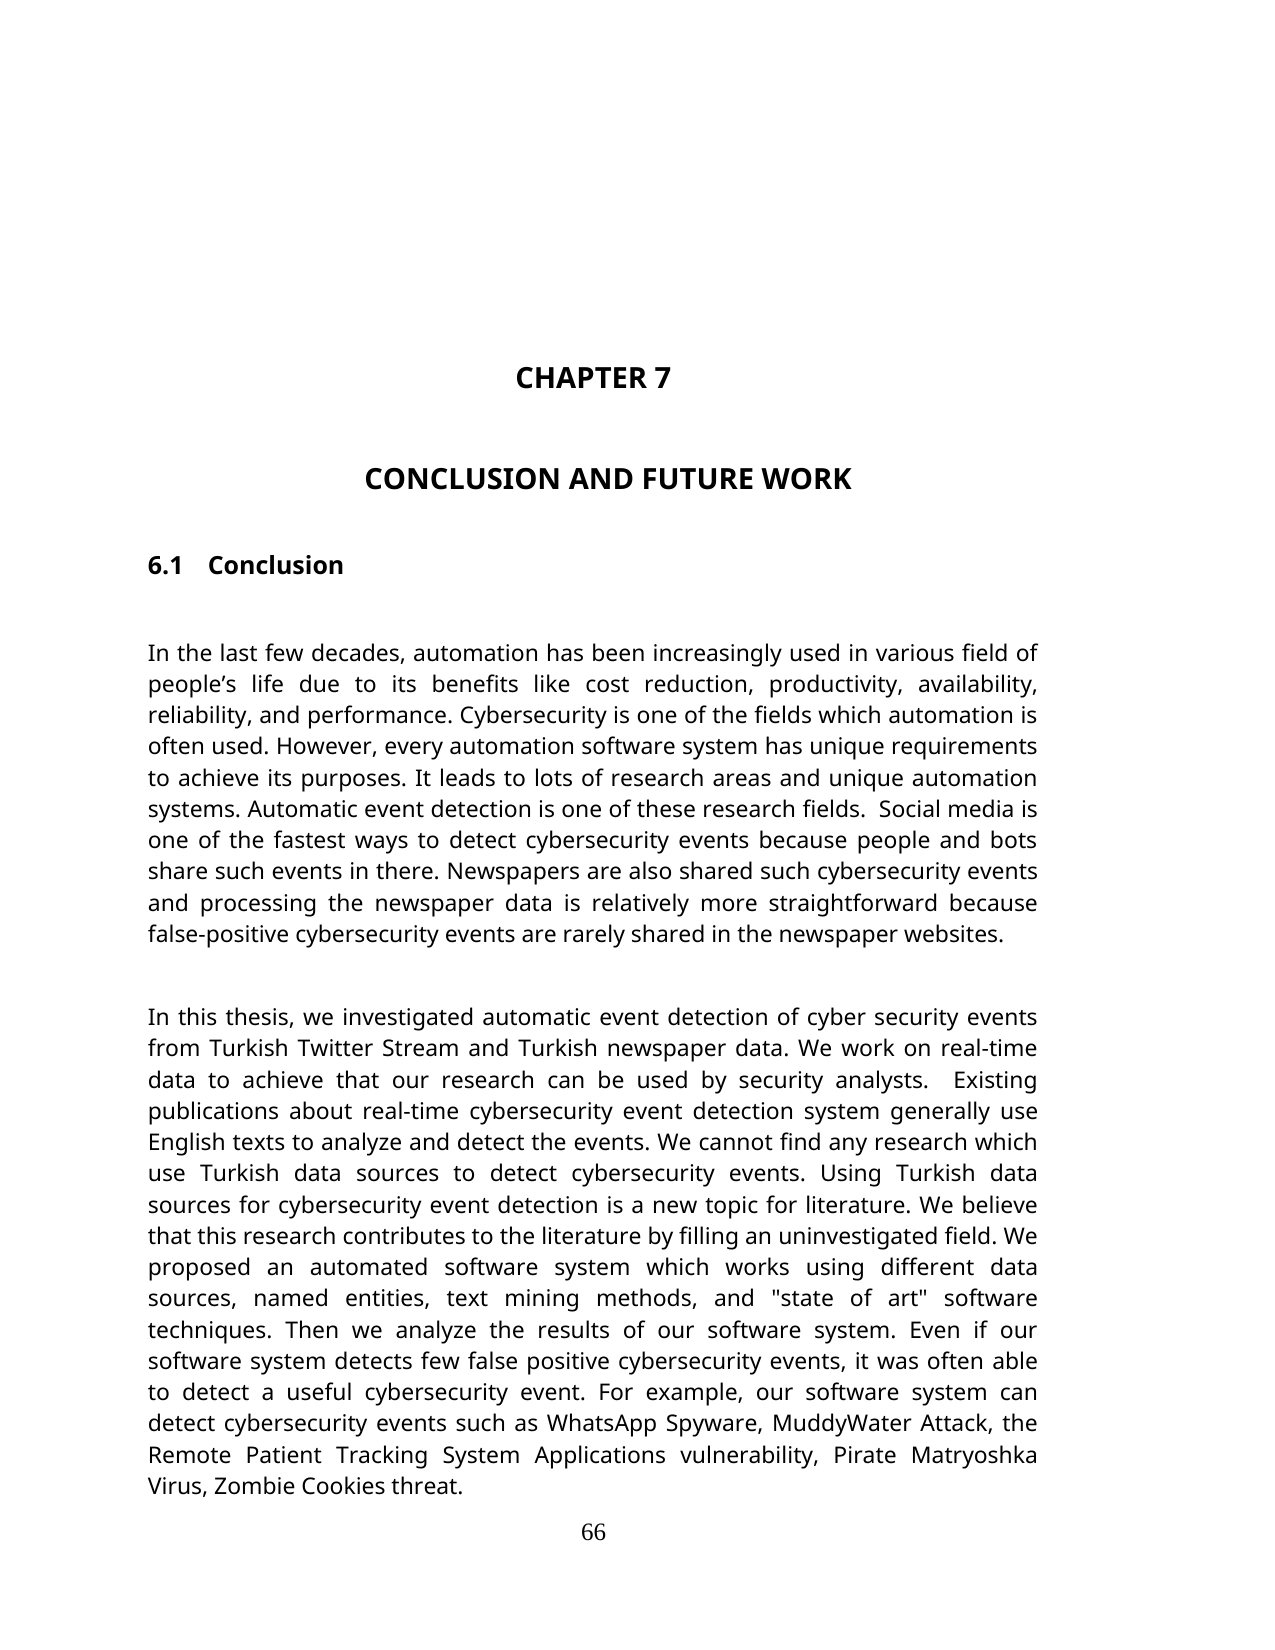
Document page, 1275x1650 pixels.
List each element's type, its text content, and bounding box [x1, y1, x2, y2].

subtitle CONCLUSION AND FUTURE WORK [148, 458, 1039, 498]
text In the last few decades, automation has been increasingly used in various field of people’s life due to its benefits like cost reduction, productivity, availability, reliability, and performance. Cybersecurity is one of the fields which automation is often used. However, every automation software system has unique requirements to achieve its purposes. It leads to lots of research areas and unique automation systems. Automatic event detection is one of these research fields. Social media is one of the fastest ways to detect cybersecurity events because people and bots share such events in there. Newspapers are also shared such cybersecurity events and processing the newspaper data is relatively more straightforward because false-positive cybersecurity events are rarely shared in the newspaper websites. [148, 637, 1039, 949]
text CHAPTER 7 [148, 357, 1039, 397]
subtitle Conclusion [148, 548, 1039, 582]
text In this thesis, we investigated automatic event detection of cyber security events from Turkish Twitter Stream and Turkish newspaper data. We work on real-time data to achieve that our research can be used by security analysts. Existing publications about real-time cybersecurity event detection system generally use English texts to analyze and detect the events. We cannot find any research which use Turkish data sources to detect cybersecurity events. Using Turkish data sources for cybersecurity event detection is a new topic for literature. We believe that this research contributes to the literature by filling an uninvestigated field. We proposed an automated software system which works using different data sources, named entities, text mining methods, and "state of art" software techniques. Then we analyze the results of our software system. Even if our software system detects few false positive cybersecurity events, it was often able to detect a useful cybersecurity event. For example, our software system can detect cybersecurity events such as WhatsApp Spyware, MuddyWater Attack, the Remote Patient Tracking System Applications vulnerability, Pirate Matryoshka Virus, Zombie Cookies threat. [148, 1001, 1039, 1501]
